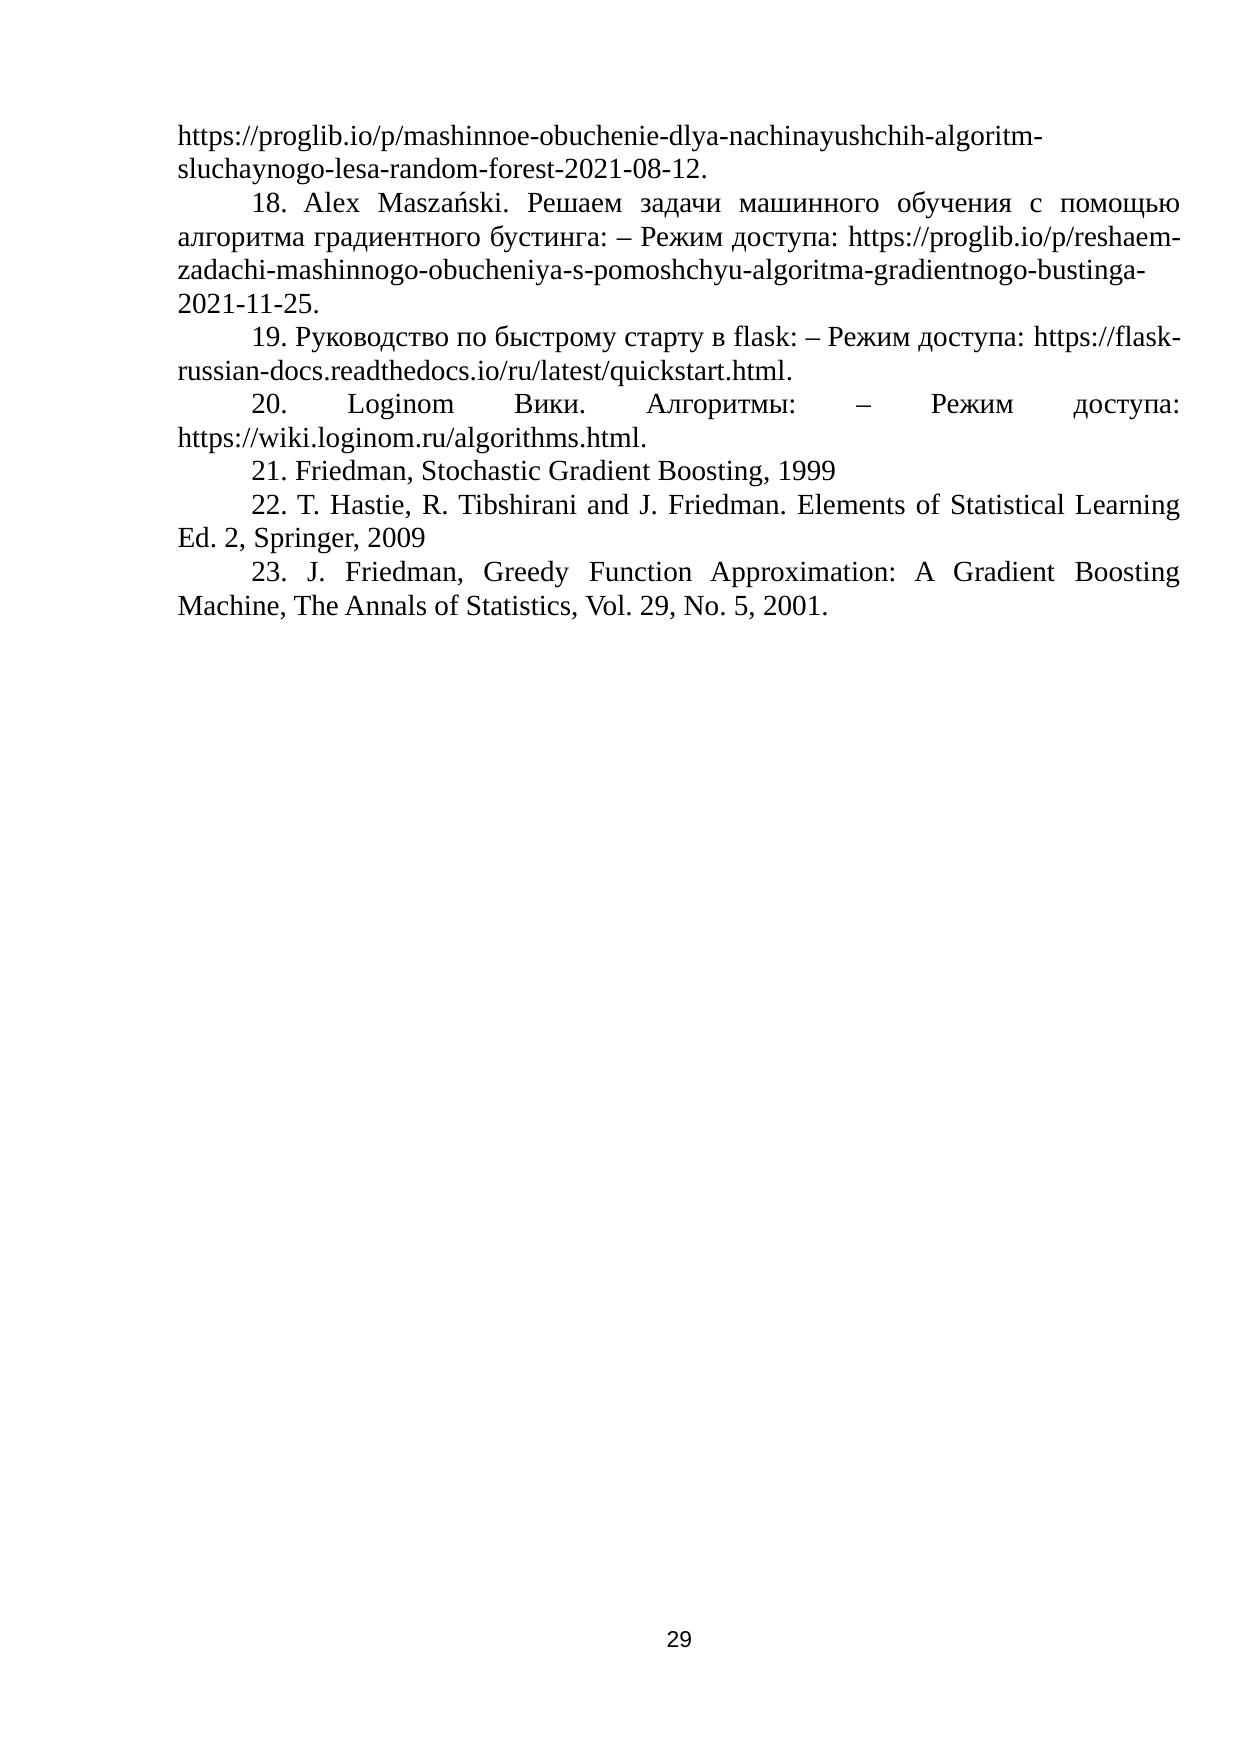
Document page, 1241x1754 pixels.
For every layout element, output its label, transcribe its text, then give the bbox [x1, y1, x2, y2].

text 23. J. Friedman, Greedy Function Approximation: A Gradient Boosting Machine, The Annals of Statistics, Vol. 29, No. 5, 2001. [177, 554, 1181, 621]
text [177, 118, 1181, 185]
text 22. T. Hastie, R. Tibshirani and J. Friedman. Elements of Statistical Learning Ed. 2, Springer, 2009 [177, 487, 1181, 554]
text 19. Руководство по быстрому старту в flask: – Режим доступа: https://flask-russian-docs.readthedocs.io/ru/latest/quickstart.html. [177, 319, 1181, 386]
text 18. Alex Maszański. Решаем задачи машинного обучения с помощью алгоритма градиентного бустинга: – Режим доступа: https://proglib.io/p/reshaem-zadachi-mashinnogo-obucheniya-s-pomoshchyu-algoritma-gradientnogo-bustinga-2021-11-25. [177, 185, 1181, 319]
text 20. Loginom Вики. Алгоритмы: – Режим доступа: https://wiki.loginom.ru/algorithms.html. [177, 386, 1181, 453]
text 21. Friedman, Stochastic Gradient Boosting, 1999 [177, 453, 1181, 487]
